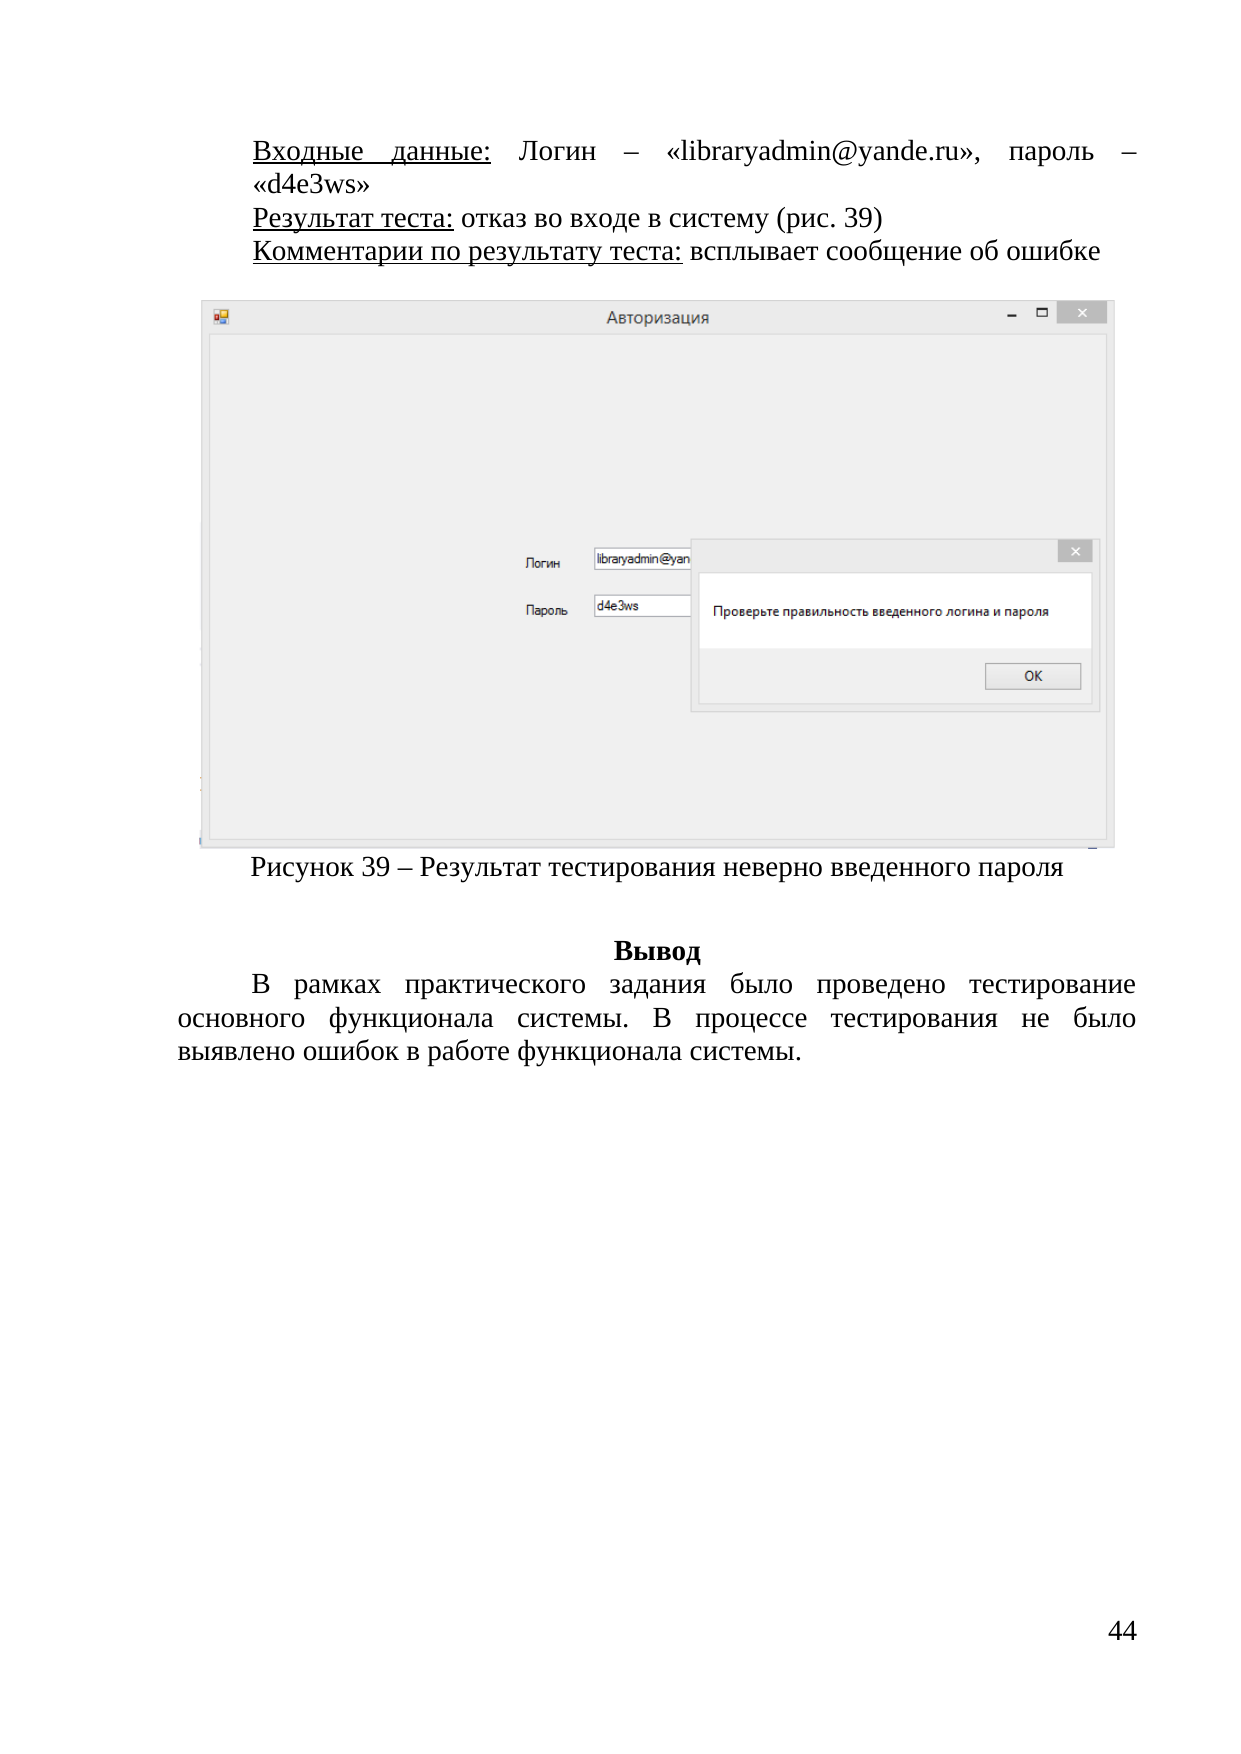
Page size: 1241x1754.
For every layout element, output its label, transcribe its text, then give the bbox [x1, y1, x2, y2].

text Входные данные: Логин – «libraryadmin@yande.ru», пароль – «d4e3ws» [252, 133, 1137, 200]
text Комментарии по результату теста: всплывает сообщение об ошибке [252, 233, 1137, 267]
subtitle Вывод [177, 933, 1137, 966]
picture [199, 300, 1115, 849]
text В рамках практического задания было проведено тестирование основного функционала системы. В процессе тестирования не было выявлено ошибок в работе функционала системы. [177, 966, 1137, 1067]
text Рисунок 39 – Результат тестирования неверно введенного пароля [177, 849, 1137, 882]
text Результат теста: отказ во входе в систему (рис. 39) [252, 200, 1137, 233]
